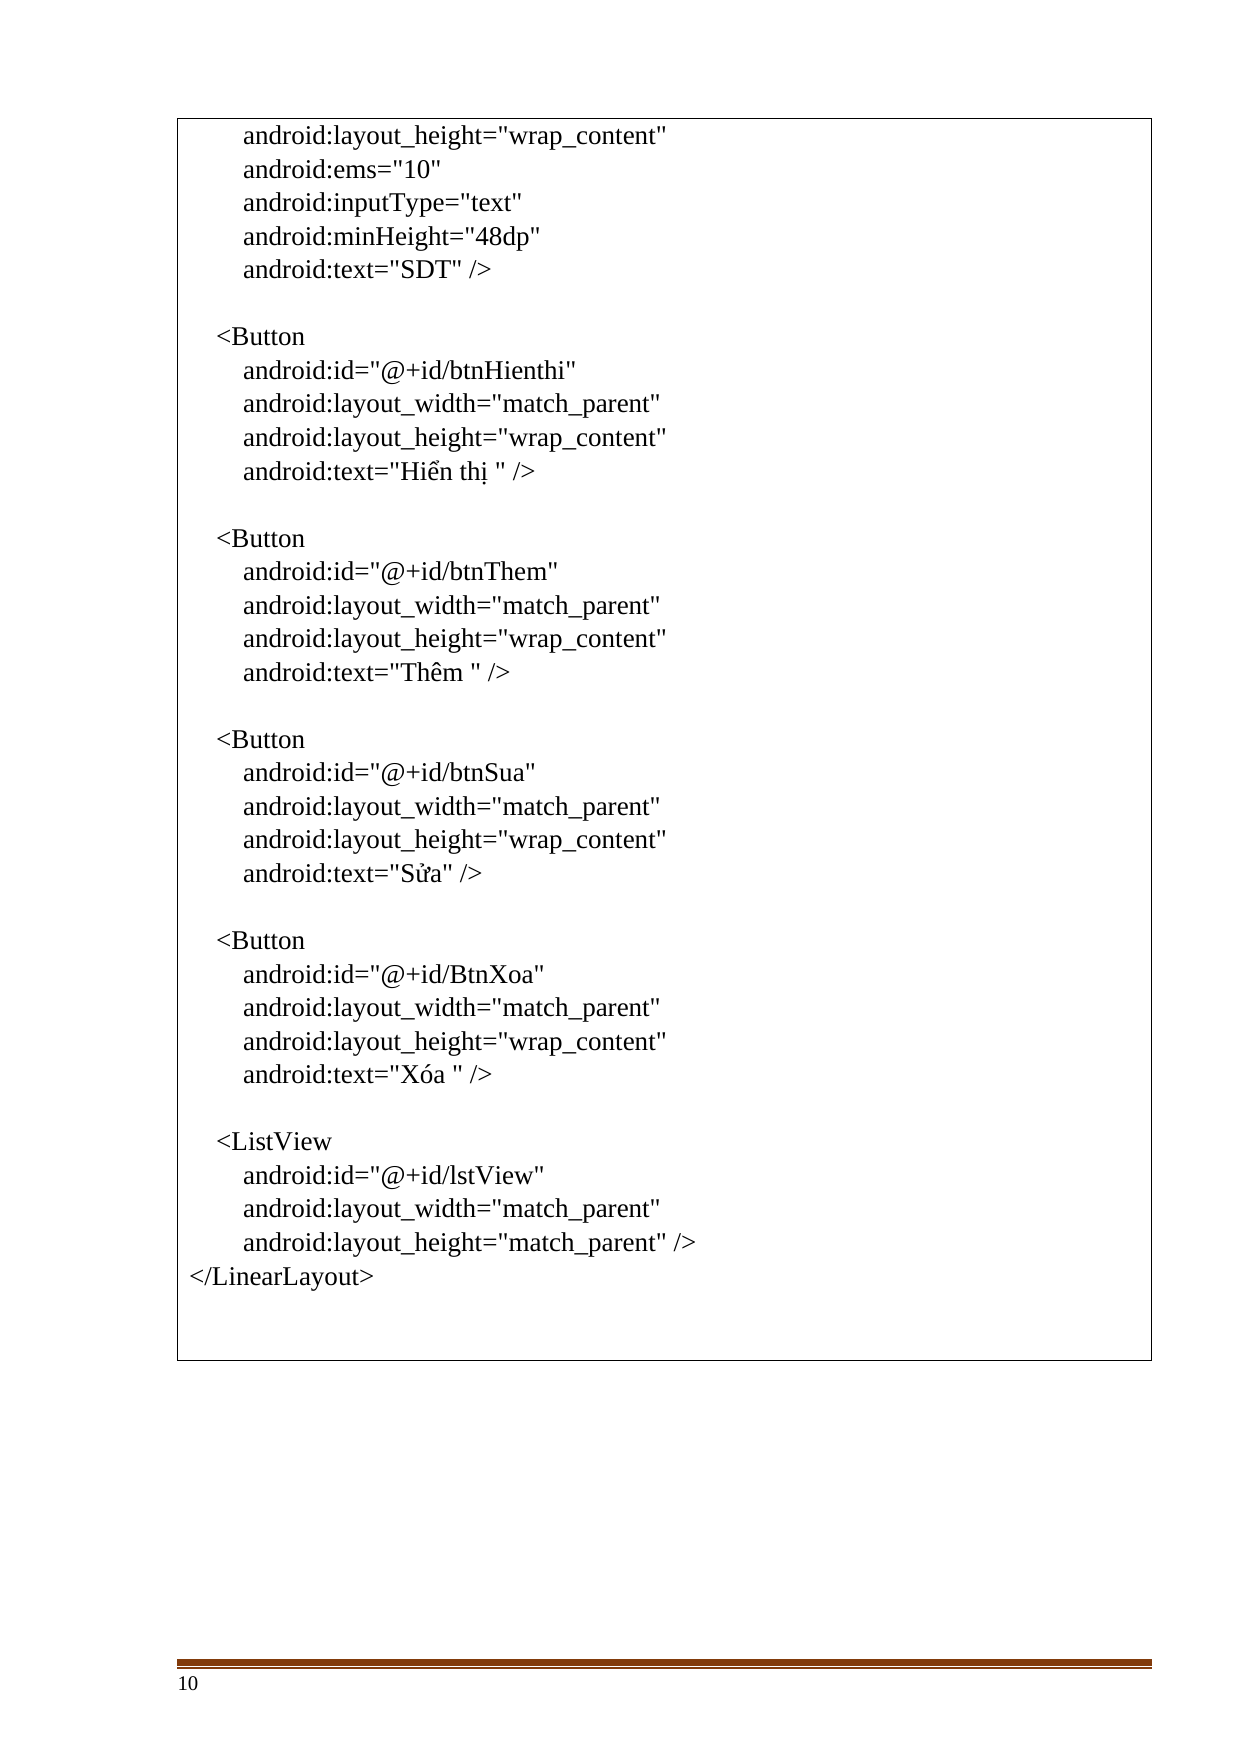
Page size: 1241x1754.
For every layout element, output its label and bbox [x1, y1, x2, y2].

table_header [178, 119, 1151, 1360]
